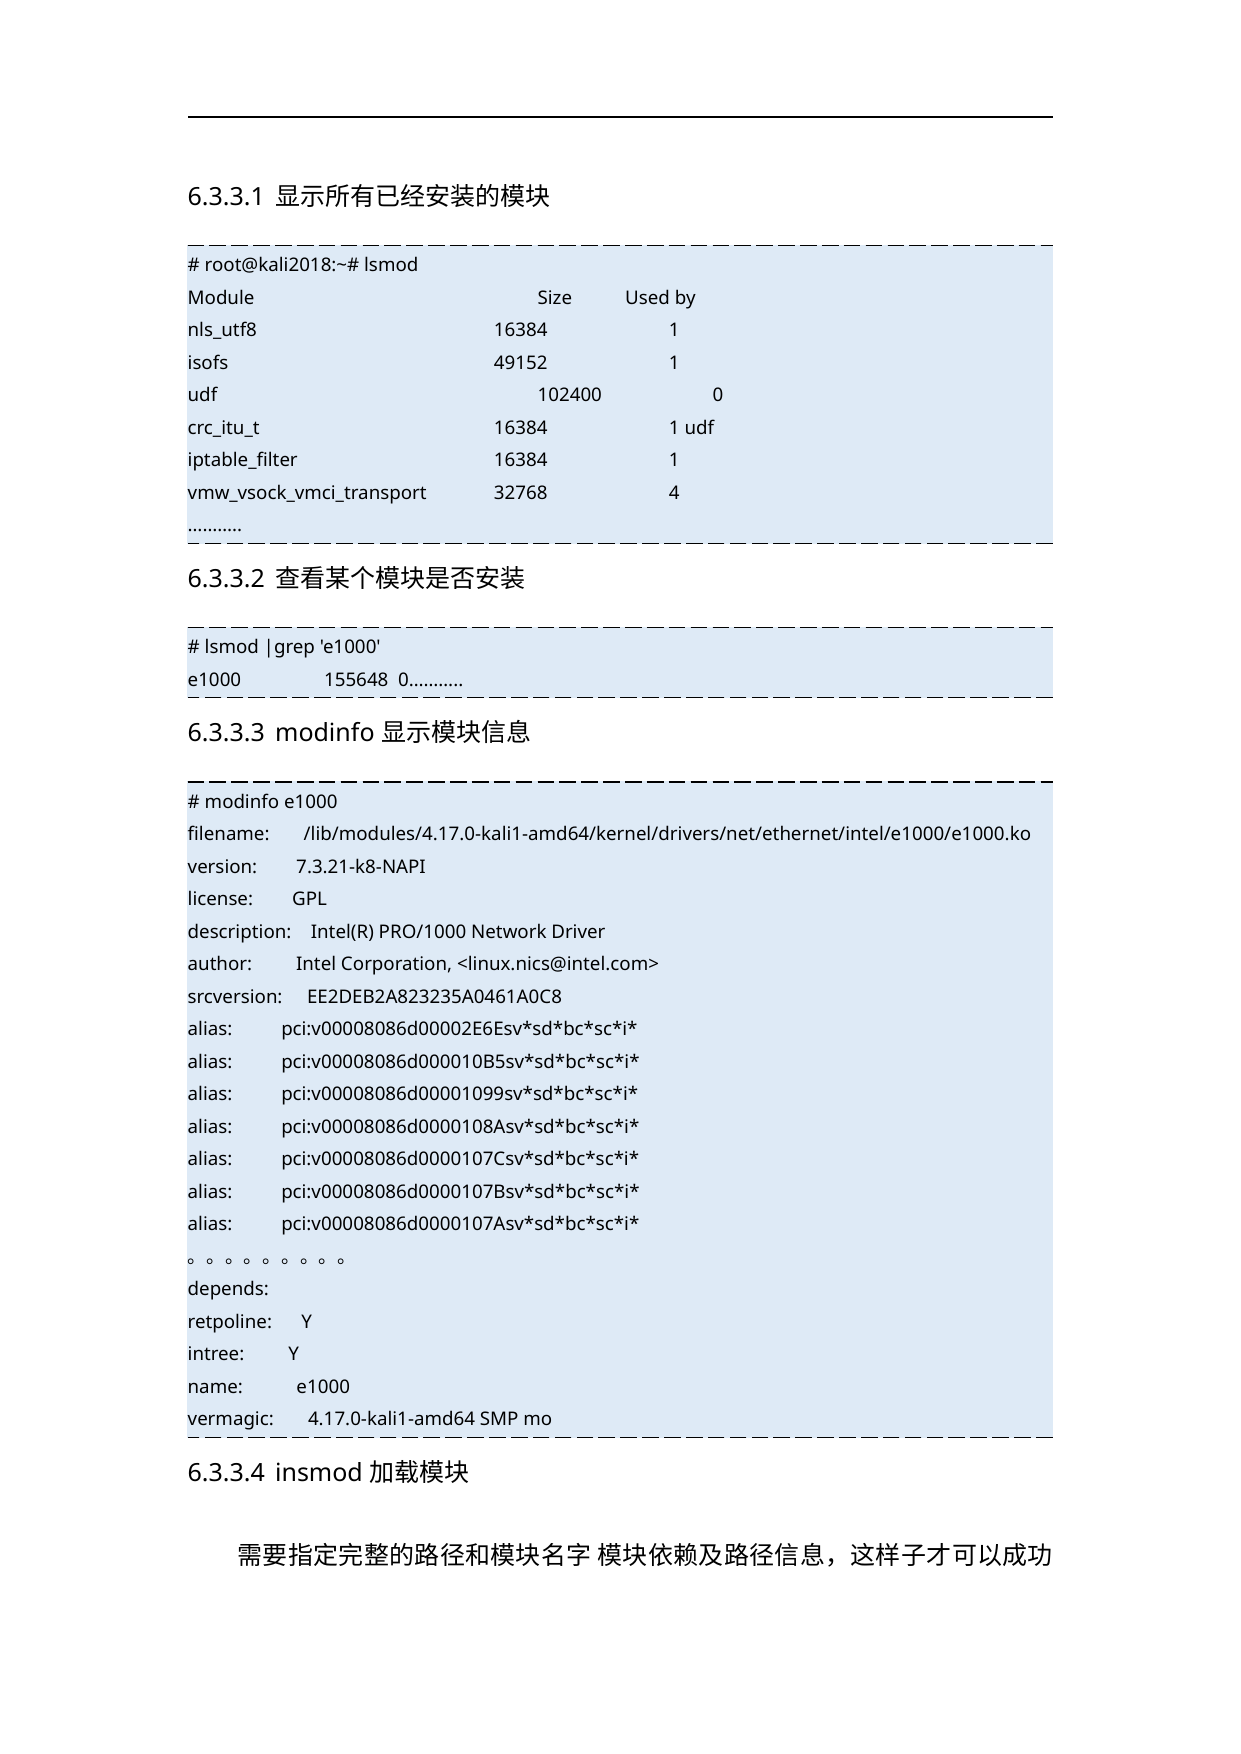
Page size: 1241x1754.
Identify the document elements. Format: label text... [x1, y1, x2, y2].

text depends: [187, 1272, 1053, 1304]
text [187, 1521, 1053, 1586]
text alias: pci:v00008086d000010B5sv*sd*bc*sc*i* [187, 1044, 1053, 1077]
text Module Size Used by [187, 281, 1053, 313]
text srcversion: EE2DEB2A823235A0461A0C8 [187, 979, 1053, 1012]
text alias: pci:v00008086d00001099sv*sd*bc*sc*i* [187, 1077, 1053, 1109]
text author: Intel Corporation, <linux.nics@intel.com> [187, 947, 1053, 979]
text alias: pci:v00008086d0000107Bsv*sd*bc*sc*i* [187, 1174, 1053, 1207]
text 。。。。。。。。。 [187, 1239, 1053, 1272]
subtitle 查看某个模块是否安装 [187, 544, 1053, 609]
text crc_itu_t 16384 1 udf [187, 411, 1053, 443]
subtitle insmod 加载模块 [187, 1438, 1053, 1503]
text udf 102400 0 [187, 378, 1053, 411]
text alias: pci:v00008086d00002E6Esv*sd*bc*sc*i* [187, 1012, 1053, 1044]
text alias: pci:v00008086d0000107Csv*sd*bc*sc*i* [187, 1142, 1053, 1174]
text license: GPL [187, 882, 1053, 914]
text ……….. [187, 505, 1053, 544]
text alias: pci:v00008086d0000107Asv*sd*bc*sc*i* [187, 1207, 1053, 1239]
text intree: Y [187, 1337, 1053, 1369]
text # modinfo e1000 [187, 781, 1053, 817]
text name: e1000 [187, 1369, 1053, 1399]
text version: 7.3.21-k8-NAPI [187, 849, 1053, 882]
subtitle 显示所有已经安装的模块 [187, 162, 1053, 227]
text filename: /lib/modules/4.17.0-kali1-amd64/kernel/drivers/net/ethernet/intel/e1000/e1000.ko [187, 817, 1053, 849]
text retpoline: Y [187, 1304, 1053, 1337]
text vermagic: 4.17.0-kali1-amd64 SMP mo [187, 1399, 1053, 1438]
text isofs 49152 1 [187, 346, 1053, 378]
text iptable_filter 16384 1 [187, 443, 1053, 476]
text nls_utf8 16384 1 [187, 313, 1053, 346]
text e1000 155648 0……….. [187, 659, 1053, 698]
text # lsmod |grep 'e1000' [187, 627, 1053, 659]
text vmw_vsock_vmci_transport 32768 4 [187, 476, 1053, 505]
text # root@kali2018:~# lsmod [187, 245, 1053, 281]
subtitle modinfo 显示模块信息 [187, 698, 1053, 763]
text description: Intel(R) PRO/1000 Network Driver [187, 914, 1053, 947]
text alias: pci:v00008086d0000108Asv*sd*bc*sc*i* [187, 1109, 1053, 1142]
